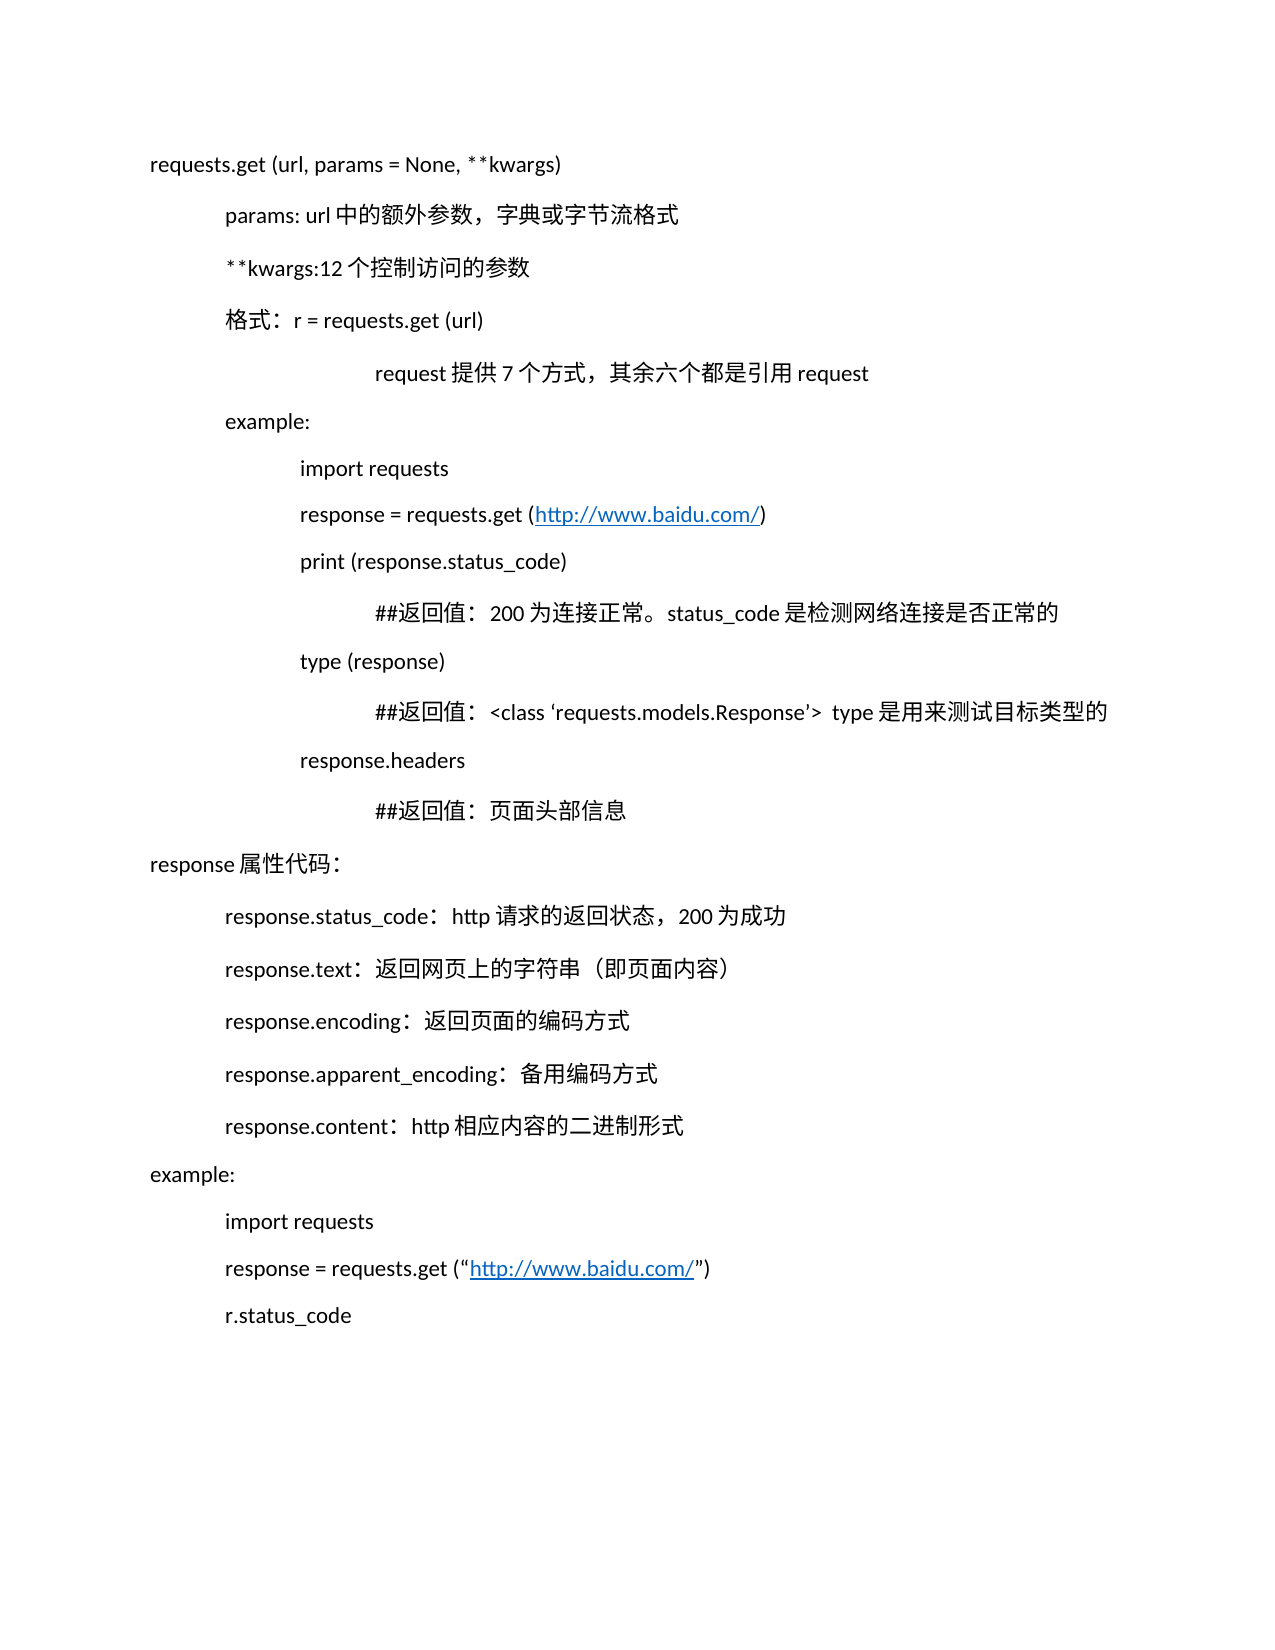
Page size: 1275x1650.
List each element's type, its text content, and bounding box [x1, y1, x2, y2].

text r.status_code [150, 1301, 1125, 1329]
text params: url中的额外参数，字典或字节流格式 [150, 197, 1125, 230]
text response.apparent_encoding：备用编码方式 [150, 1056, 1125, 1089]
text ##返回值：页面头部信息 [150, 793, 1125, 826]
text request提供7个方式，其余六个都是引用request [300, 354, 1125, 388]
text example: [150, 1161, 1125, 1189]
text type (response) [150, 647, 1125, 675]
text requests.get (url, params = None, **kwargs) [150, 150, 1125, 178]
text import requests [150, 1207, 1125, 1236]
text response = requests.get (http://www.baidu.com/) [150, 501, 1125, 529]
text response.status_code：http请求的返回状态，200为成功 [150, 898, 1125, 931]
text ##返回值：200 为连接正常。status_code是检测网络连接是否正常的 [150, 594, 1125, 628]
text 格式：r = requests.get (url) [150, 302, 1125, 335]
text response.headers [150, 746, 1125, 774]
text response.encoding：返回页面的编码方式 [150, 1003, 1125, 1036]
text import requests [150, 454, 1125, 482]
text print (response.status_code) [150, 547, 1125, 576]
text ##返回值：<class ‘requests.models.Response’> type是用来测试目标类型的 [150, 694, 1125, 727]
text response.content：http相应内容的二进制形式 [150, 1108, 1125, 1141]
text **kwargs:12个控制访问的参数 [150, 249, 1125, 283]
text example: [150, 407, 1125, 435]
text response.text：返回网页上的字符串（即页面内容） [150, 951, 1125, 984]
text response属性代码： [150, 846, 1125, 879]
text response = requests.get (“http://www.baidu.com/”) [150, 1254, 1125, 1282]
